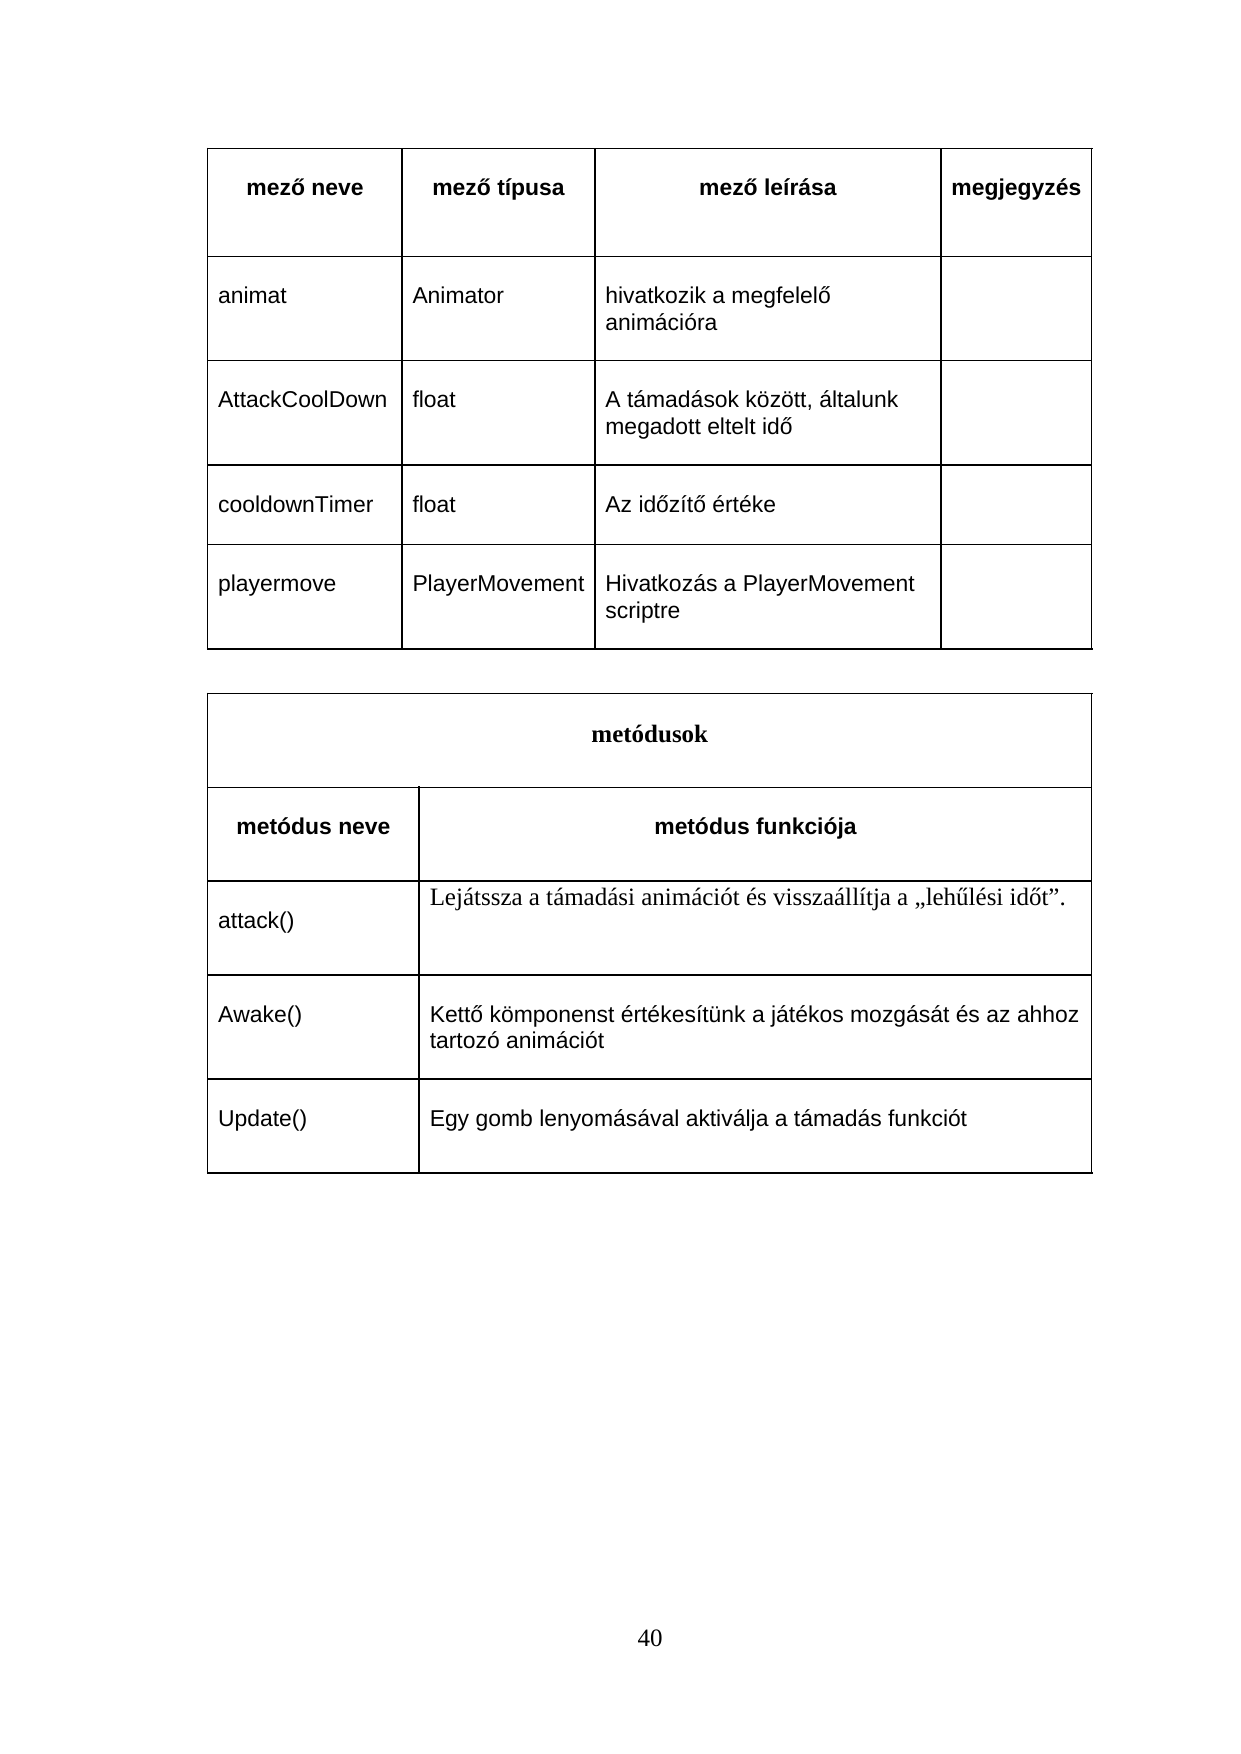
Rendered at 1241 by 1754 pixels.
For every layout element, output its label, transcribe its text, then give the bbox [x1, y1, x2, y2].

table_cell [942, 466, 1091, 544]
table_cell Hivatkozás a PlayerMovement scriptre [596, 545, 940, 648]
table_cell Az időzítő értéke [596, 466, 940, 544]
table_cell [942, 257, 1091, 360]
table_cell cooldownTimer [208, 466, 401, 544]
table_cell AttackCoolDown [208, 361, 401, 464]
table_cell float [403, 466, 594, 544]
table_cell [942, 545, 1091, 648]
table_cell metódus funkciója [420, 788, 1091, 880]
table_cell Animator [403, 257, 594, 360]
table_cell Awake() [208, 976, 418, 1078]
table_cell attack() [208, 882, 418, 974]
table_cell playermove [208, 545, 401, 648]
table_cell mező neve [208, 149, 401, 256]
table_cell float [403, 361, 594, 464]
table_cell mező típusa [403, 149, 594, 256]
table_cell mező leírása [596, 149, 940, 256]
table_cell Lejátssza a támadási animációt és visszaállítja a „lehűlési időt”. [420, 882, 1091, 974]
table_cell Update() [208, 1080, 418, 1172]
table_cell hivatkozik a megfelelő animációra [596, 257, 940, 360]
table_cell A támadások között, általunk megadott eltelt idő [596, 361, 940, 464]
table_header metódusok [208, 694, 1091, 786]
table_cell animat [208, 257, 401, 360]
table_cell megjegyzés [942, 149, 1091, 256]
table_cell Egy gomb lenyomásával aktiválja a támadás funkciót [420, 1080, 1091, 1172]
table_cell [942, 361, 1091, 464]
table_cell Kettő kömponenst értékesítünk a játékos mozgását és az ahhoz tartozó animációt [420, 976, 1091, 1078]
table_cell PlayerMovement [403, 545, 594, 648]
table_cell metódus neve [208, 788, 418, 880]
